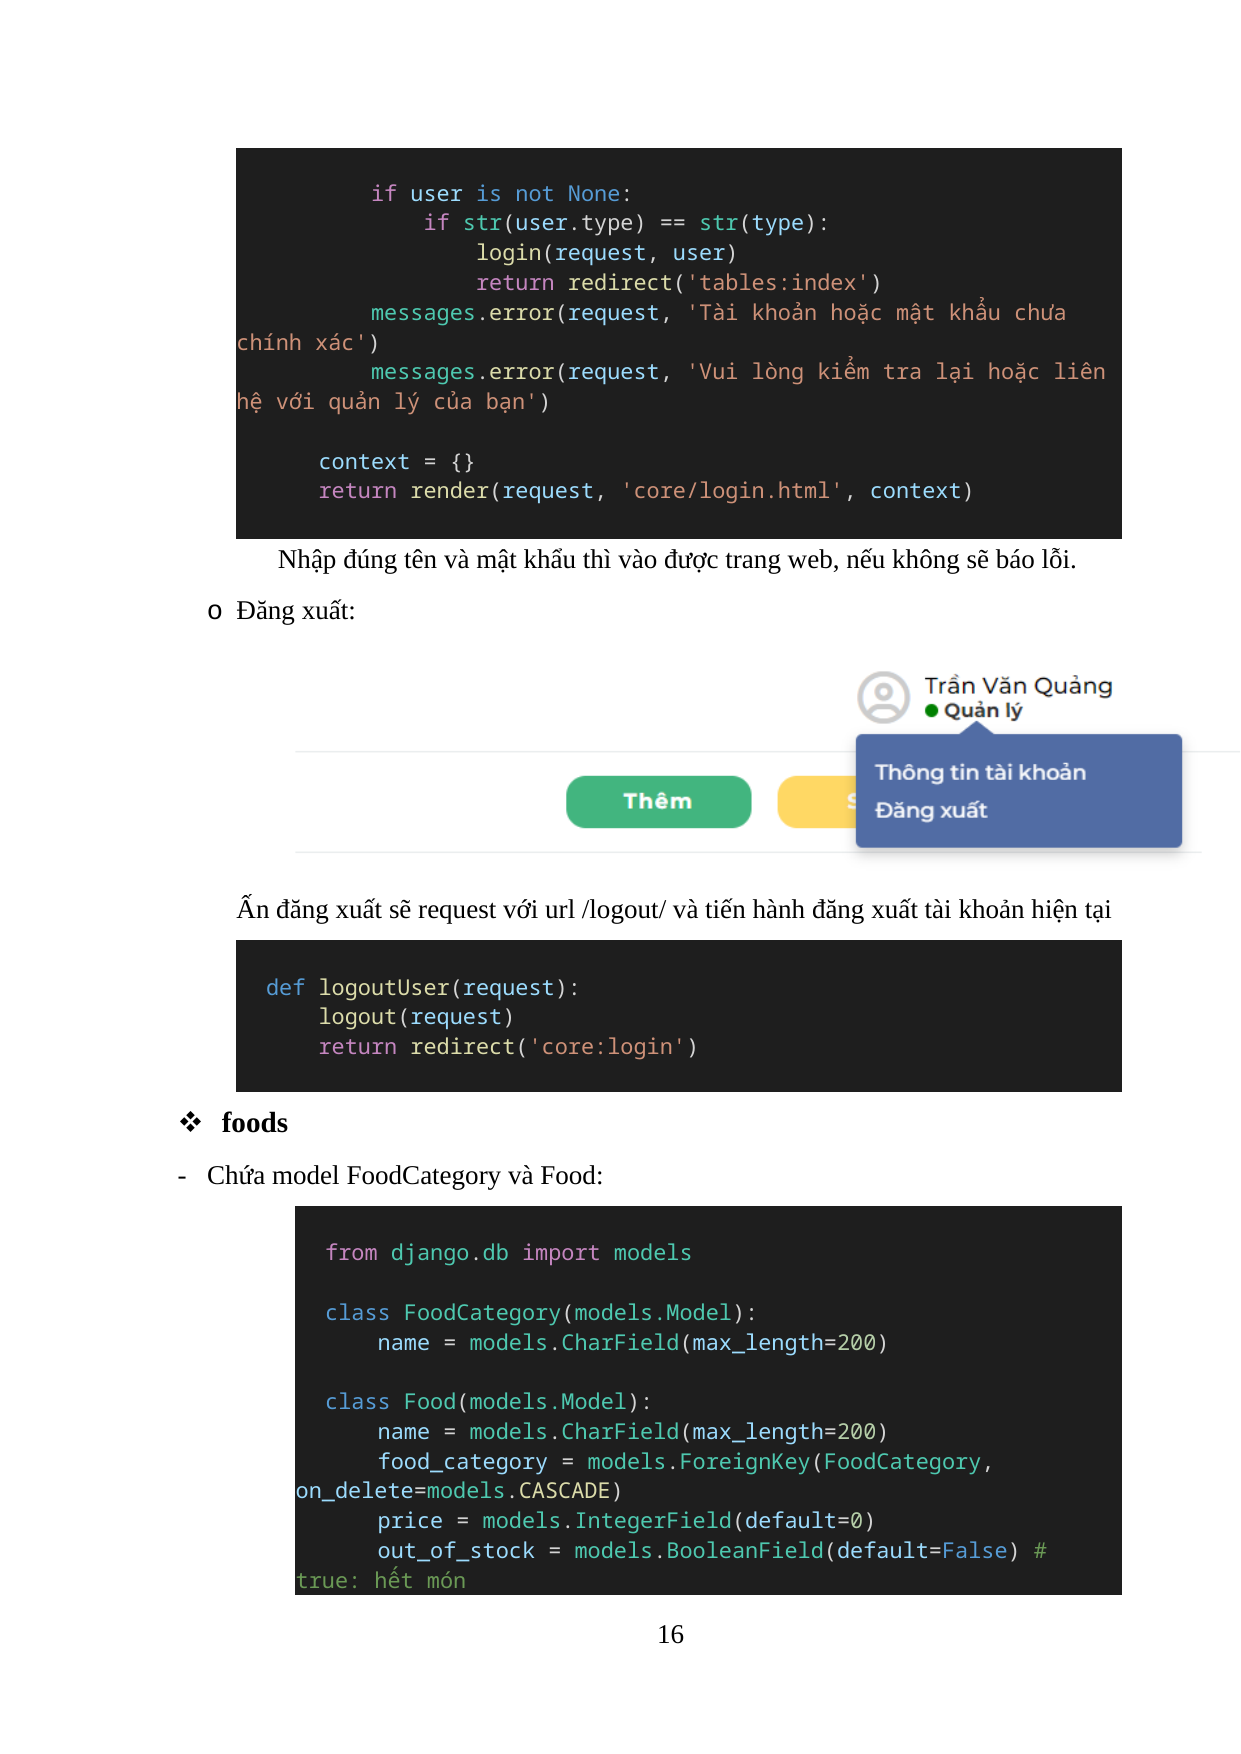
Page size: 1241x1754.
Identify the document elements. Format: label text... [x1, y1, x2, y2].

text return redirect('tables:index') [236, 267, 1122, 297]
text class Food(models.Model): [295, 1386, 1122, 1416]
list Chứa model FoodCategory và Food: [177, 1159, 1122, 1190]
text out_of_stock = models.BooleanField(default=False) # true: hết món [295, 1535, 1122, 1595]
text messages.error(request, 'Vui lòng kiểm tra lại hoặc liên hệ với quản lý của bạn') [236, 356, 1122, 416]
list Đăng xuất: [207, 594, 1122, 628]
text if user is not None: [236, 177, 1122, 207]
text from django.db import models [295, 1237, 1122, 1267]
text logout(request) [236, 1001, 1122, 1031]
subtitle foods [177, 1105, 1122, 1138]
text login(request, user) [236, 237, 1122, 267]
text messages.error(request, 'Tài khoản hoặc mật khẩu chưa chính xác') [236, 297, 1122, 356]
text food_category = models.ForeignKey(FoodCategory, on_delete=models.CASCADE) [295, 1446, 1122, 1505]
text class FoodCategory(models.Model): [295, 1297, 1122, 1327]
text name = models.CharField(max_length=200) [295, 1327, 1122, 1356]
text if str(user.type) == str(type): [236, 207, 1122, 237]
text Nhập đúng tên và mật khẩu thì vào được trang web, nếu không sẽ báo lỗi. [236, 543, 1122, 574]
text def logoutUser(request): [236, 972, 1122, 1001]
text return redirect('core:login') [236, 1031, 1122, 1061]
text price = models.IntegerField(default=0) [295, 1505, 1122, 1535]
text context = {} [236, 446, 1122, 475]
text name = models.CharField(max_length=200) [295, 1416, 1122, 1446]
picture [295, 648, 1241, 874]
text return render(request, 'core/login.html', context) [236, 475, 1122, 505]
text Ấn đăng xuất sẽ request với url /logout/ và tiến hành đăng xuất tài khoản hiện tại [207, 894, 1122, 925]
